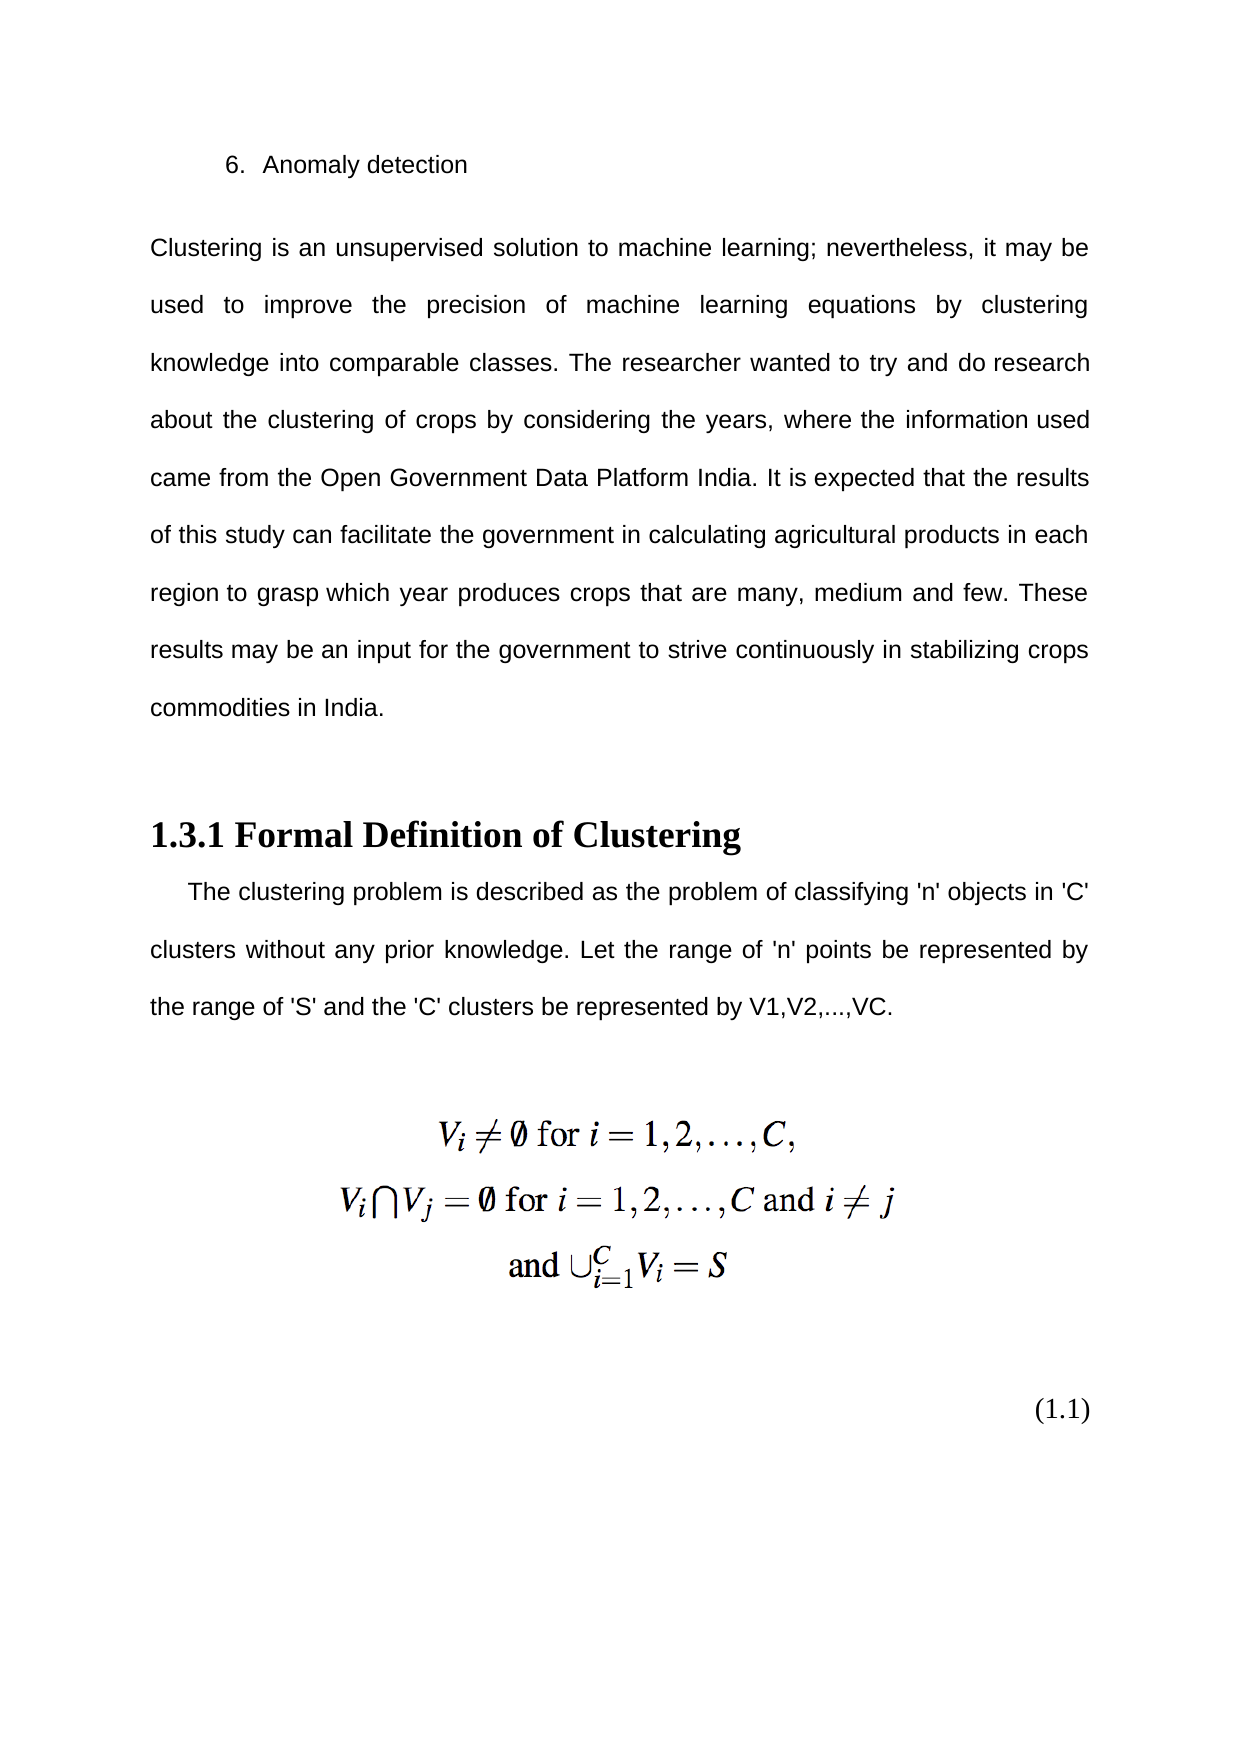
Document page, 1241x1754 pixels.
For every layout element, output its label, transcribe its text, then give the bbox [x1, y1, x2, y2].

picture [273, 1078, 967, 1329]
text The clustering problem is described as the problem of classifying 'n' objects in 'C' clusters without any prior knowledge. Let the range of 'n' points be represented by the range of 'S' and the 'C' clusters be represented by V1,V2,...,VC. [150, 877, 1090, 1021]
subtitle (1.1) [150, 1391, 1090, 1424]
list Anomaly detection [225, 150, 1090, 179]
subtitle 1.3.1 Formal Definition of Clustering [150, 812, 1090, 856]
text Clustering is an unsupervised solution to machine learning; nevertheless, it may be used to improve the precision of machine learning equations by clustering knowledge into comparable classes. The researcher wanted to try and do research about the clustering of crops by considering the years, where the information used came from the Open Government Data Platform India. It is expected that the results of this study can facilitate the government in calculating agricultural products in each region to grasp which year produces crops that are many, medium and few. These results may be an input for the government to strive continuously in stabilizing crops commodities in India. [150, 232, 1090, 721]
